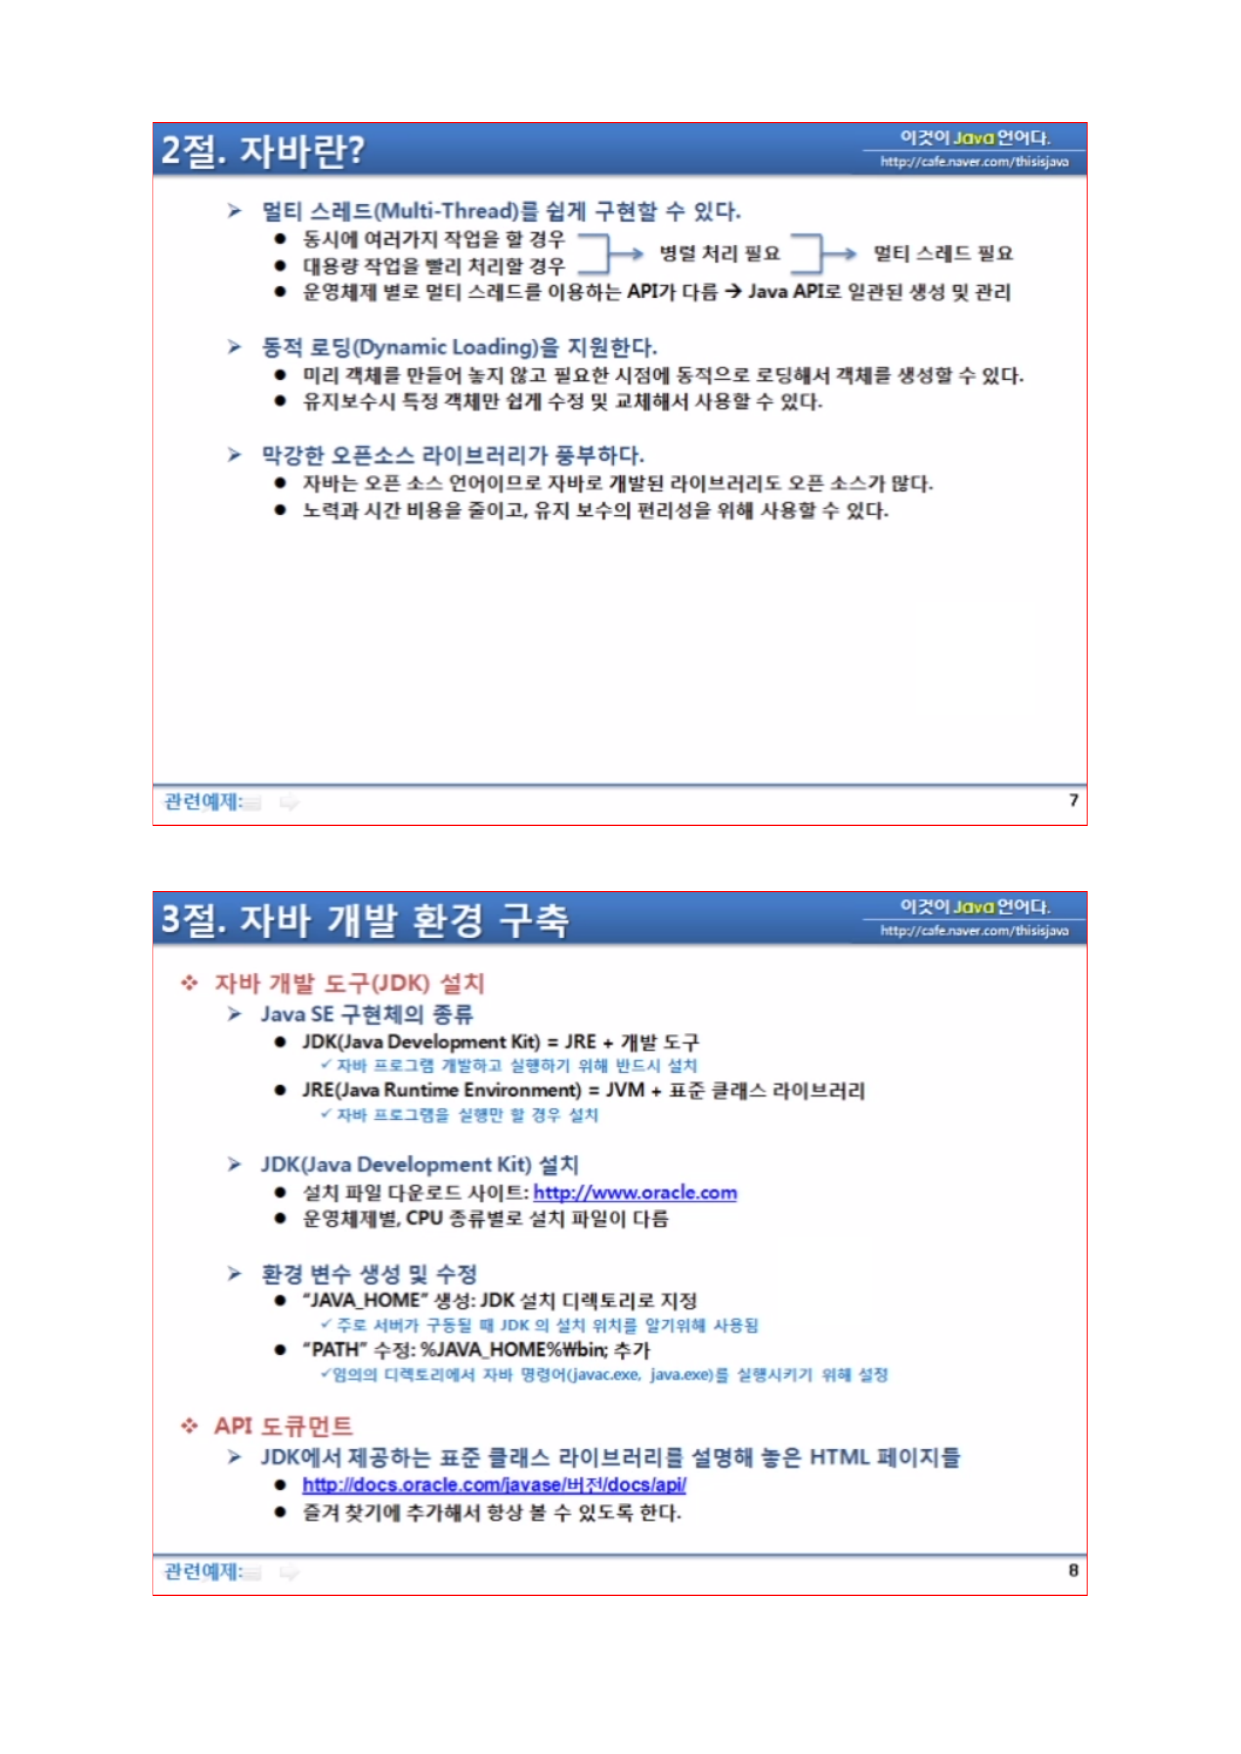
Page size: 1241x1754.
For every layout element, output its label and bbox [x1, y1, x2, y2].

picture [152, 122, 1088, 826]
picture [152, 891, 1088, 1596]
